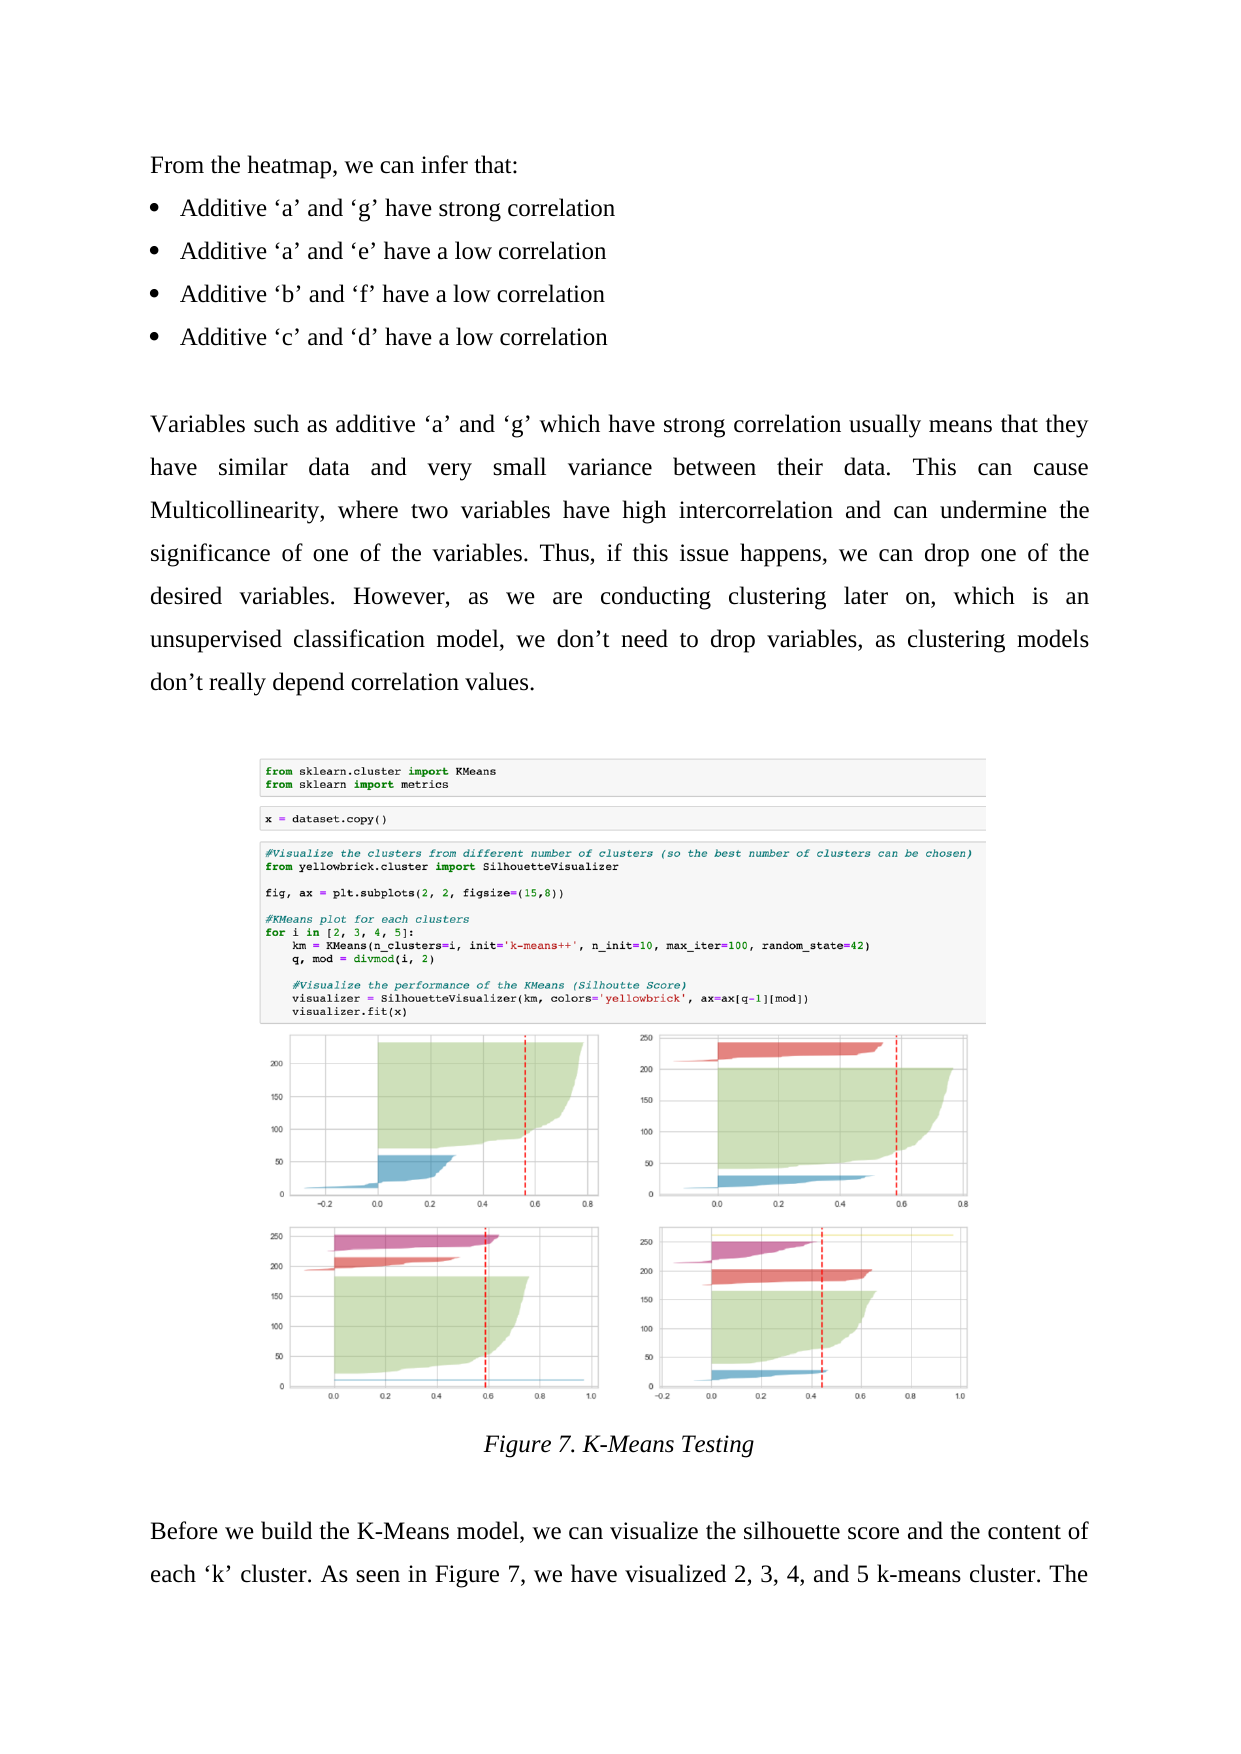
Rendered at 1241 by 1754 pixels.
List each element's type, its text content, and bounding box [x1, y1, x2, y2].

list Additive ‘a’ and ‘g’ have strong correlation [150, 193, 1090, 222]
text From the heatmap, we can infer that: [150, 150, 1090, 179]
list Additive ‘c’ and ‘d’ have a low correlation [150, 322, 1090, 351]
picture [254, 753, 986, 1415]
text Figure 7. K-Means Testing [150, 1429, 1090, 1458]
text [150, 1516, 1090, 1588]
text Variables such as additive ‘a’ and ‘g’ which have strong correlation usually means that they have similar data and very small variance between their data. This can cause Multicollinearity, where two variables have high intercorrelation and can undermine the significance of one of the variables. Thus, if this issue happens, we can drop one of the desired variables. However, as we are conducting clustering later on, which is an unsupervised classification model, we don’t need to drop variables, as clustering models don’t really depend correlation values. [150, 409, 1090, 696]
list Additive ‘a’ and ‘e’ have a low correlation [150, 236, 1090, 265]
list Additive ‘b’ and ‘f’ have a low correlation [150, 279, 1090, 308]
